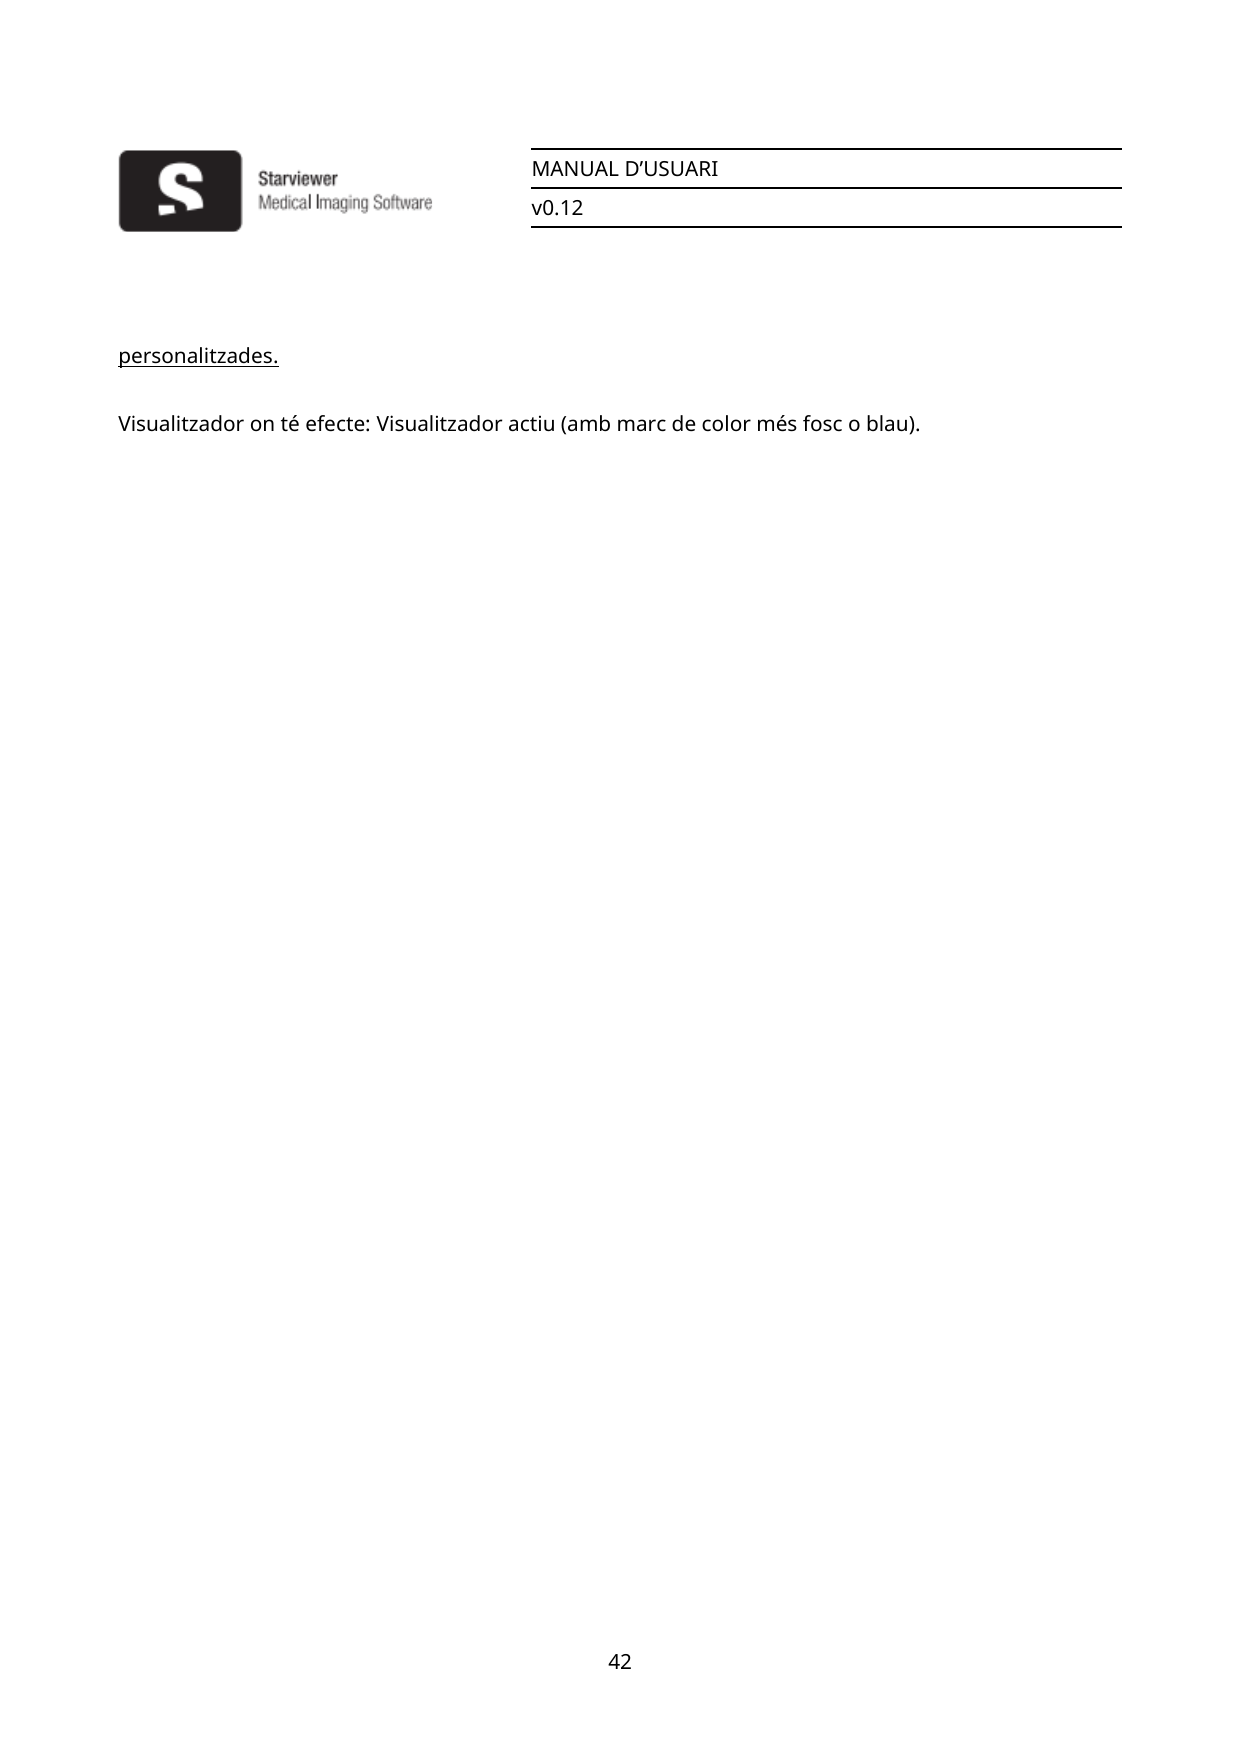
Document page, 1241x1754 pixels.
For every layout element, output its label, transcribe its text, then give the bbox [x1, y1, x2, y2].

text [118, 341, 1122, 370]
text Visualitzador on té efecte: Visualitzador actiu (amb marc de color més fosc o blau). [118, 409, 1122, 438]
